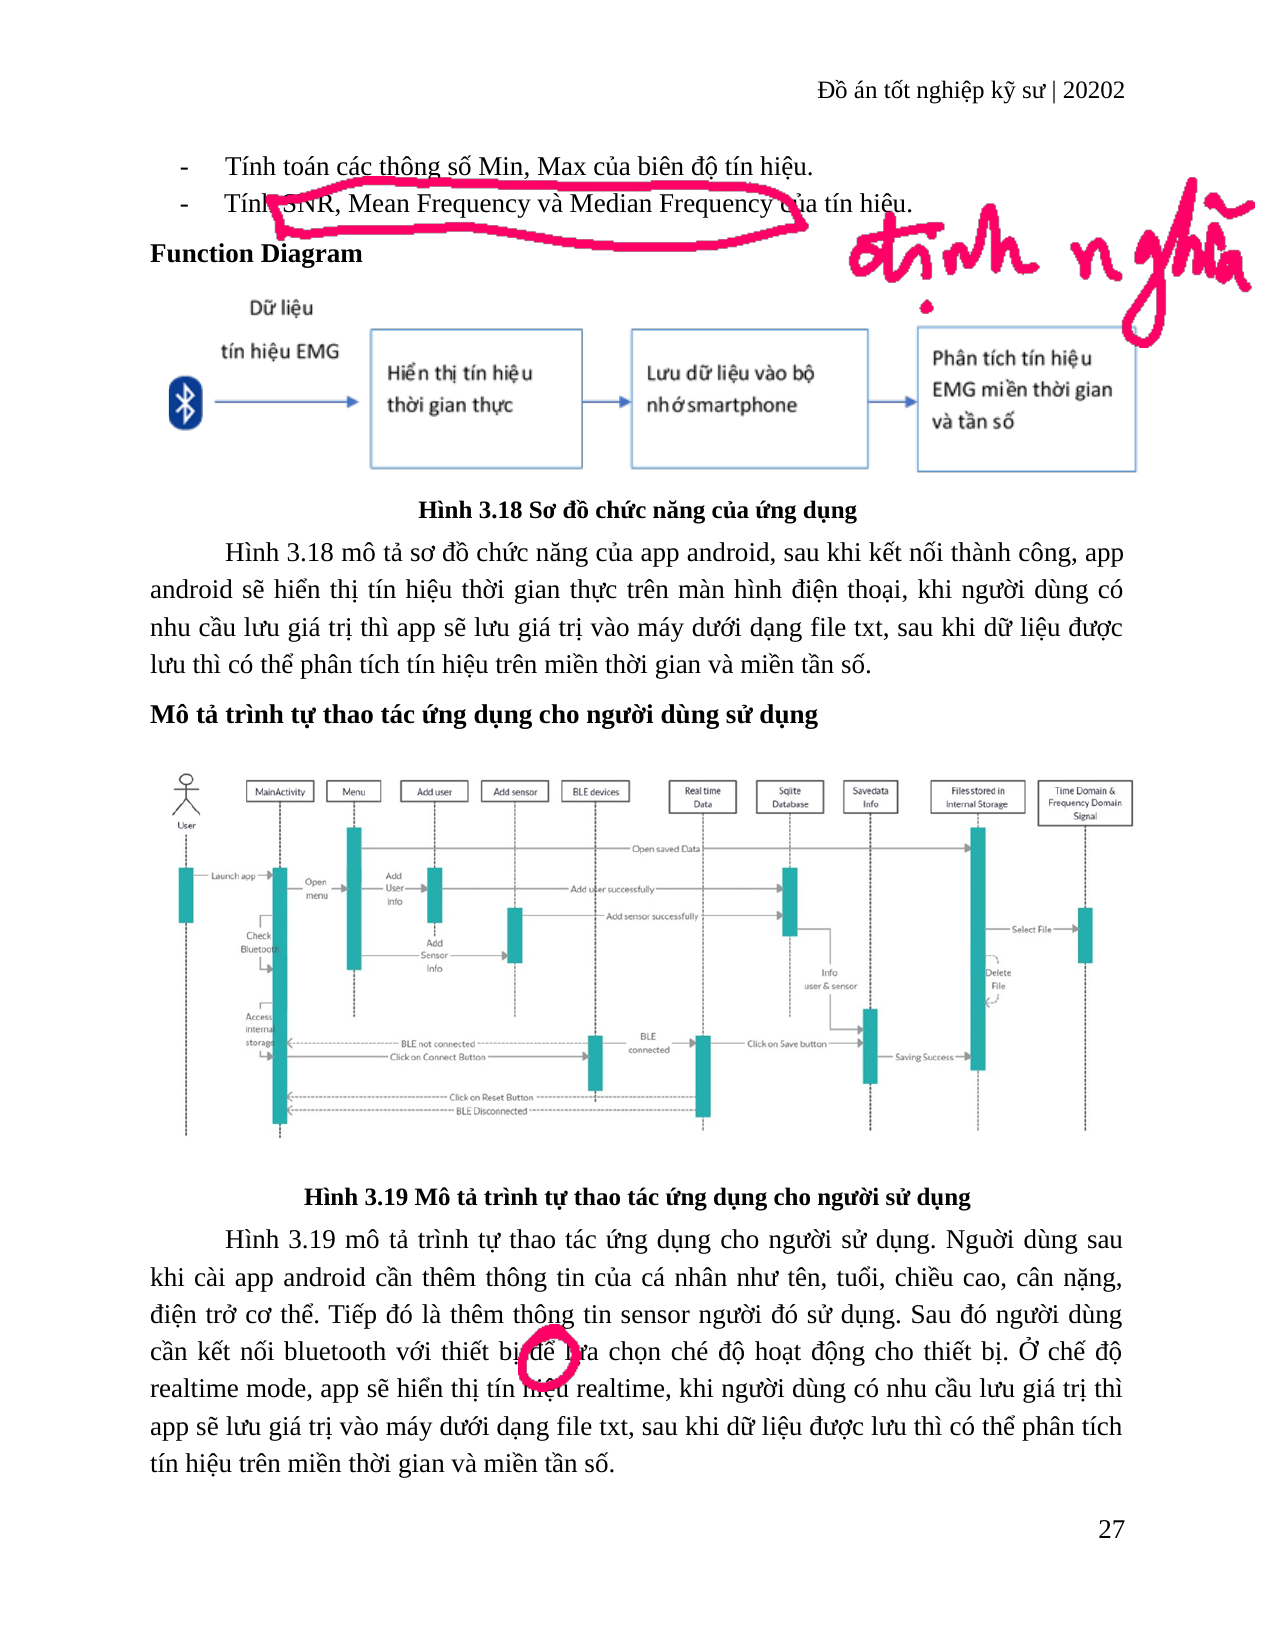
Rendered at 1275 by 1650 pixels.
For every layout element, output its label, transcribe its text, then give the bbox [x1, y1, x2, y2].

picture [266, 176, 1255, 348]
text Function Diagram [150, 237, 266, 268]
picture [518, 1324, 581, 1392]
text Mô tả trình tự thao tác ứng dụng cho người dùng sử dụng [150, 698, 1125, 729]
list Tính toán các thông số Min, Max của biên độ tín hiệu. [179, 150, 1125, 181]
